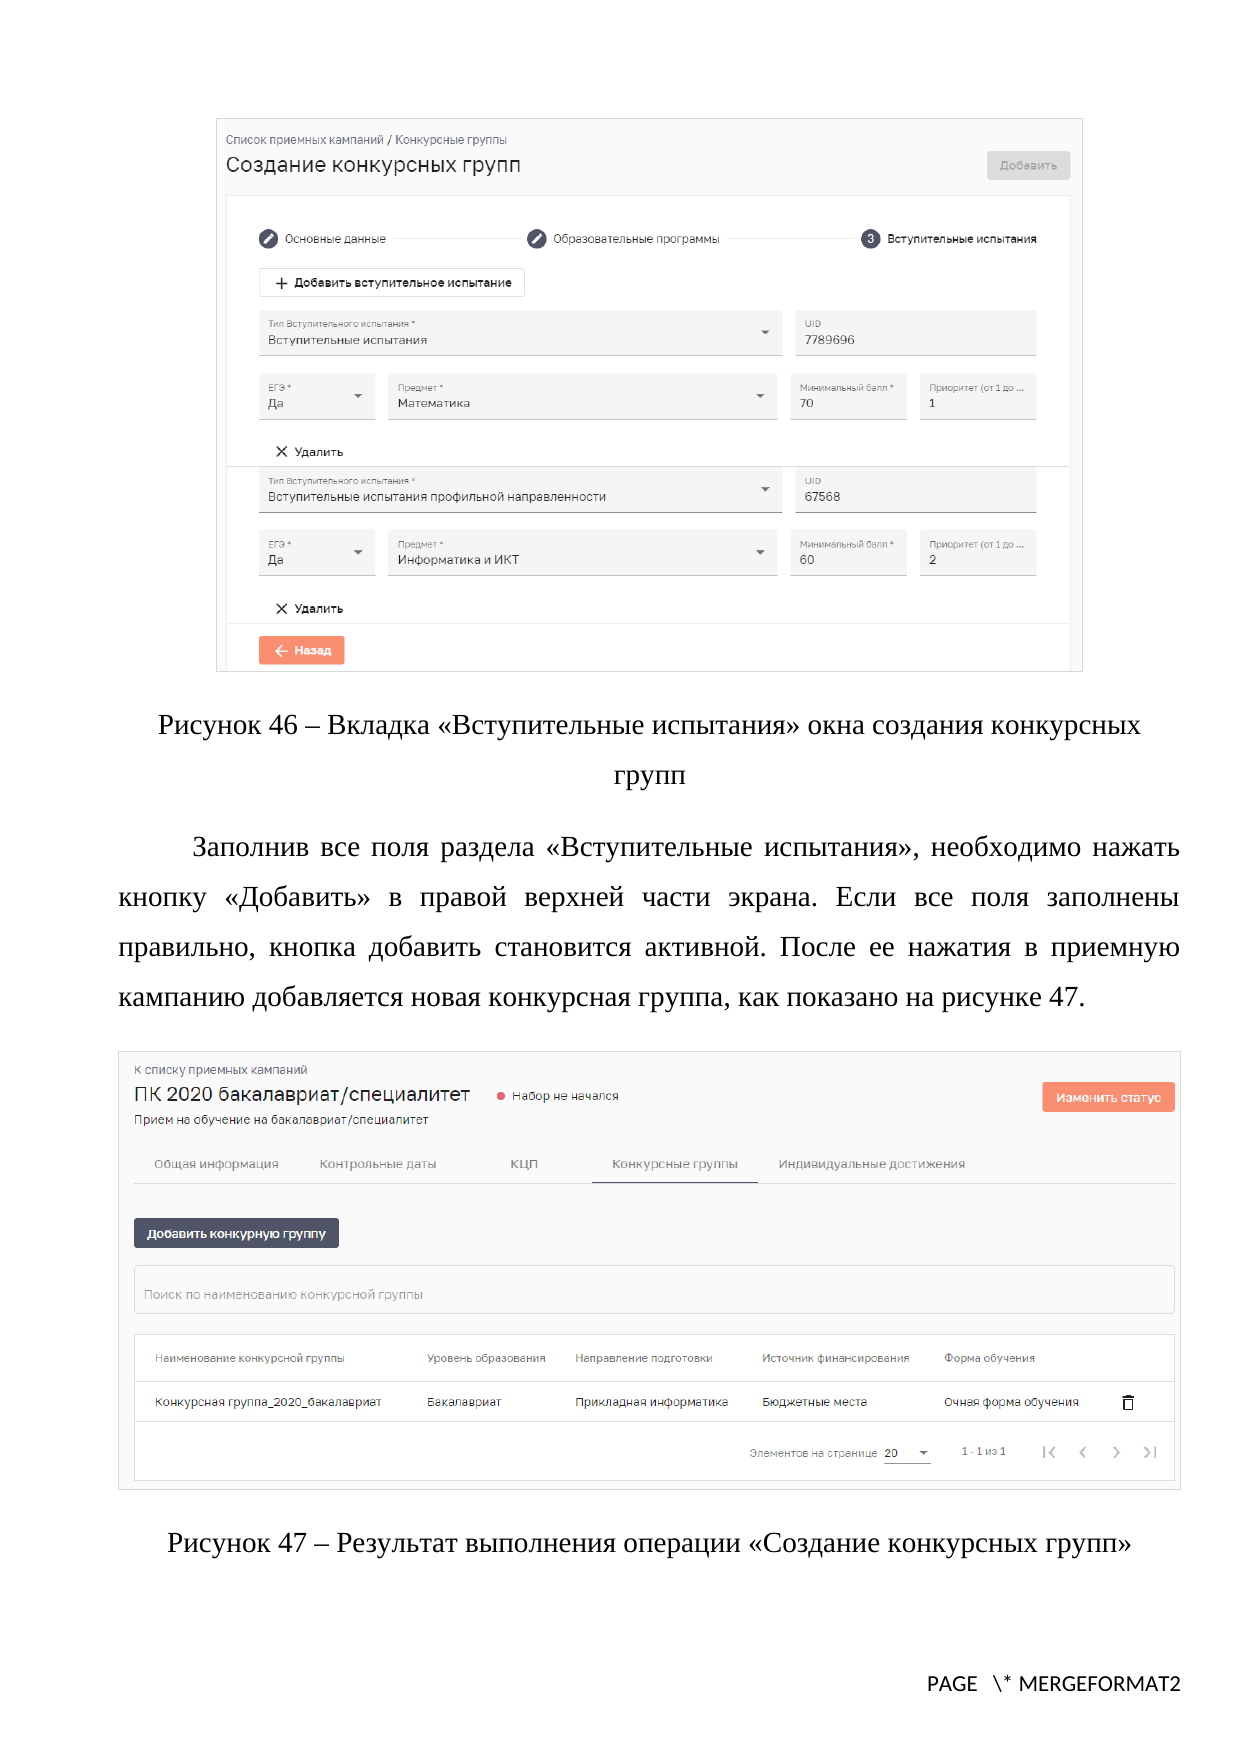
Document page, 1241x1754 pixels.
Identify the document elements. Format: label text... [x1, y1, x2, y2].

text Рисунок 46 – Вкладка «Вступительные испытания» окна создания конкурсных групп [118, 707, 1181, 791]
picture [217, 119, 1082, 671]
text Рисунок 47 – Результат выполнения операции «Создание конкурсных групп» [118, 1525, 1181, 1558]
text Заполнив все поля раздела «Вступительные испытания», необходимо нажать кнопку «Добавить» в правой верхней части экрана. Если все поля заполнены правильно, кнопка добавить становится активной. После ее нажатия в приемную кампанию добавляется новая конкурсная группа, как показано на рисунке 47. [118, 829, 1181, 1013]
picture [119, 1052, 1180, 1489]
